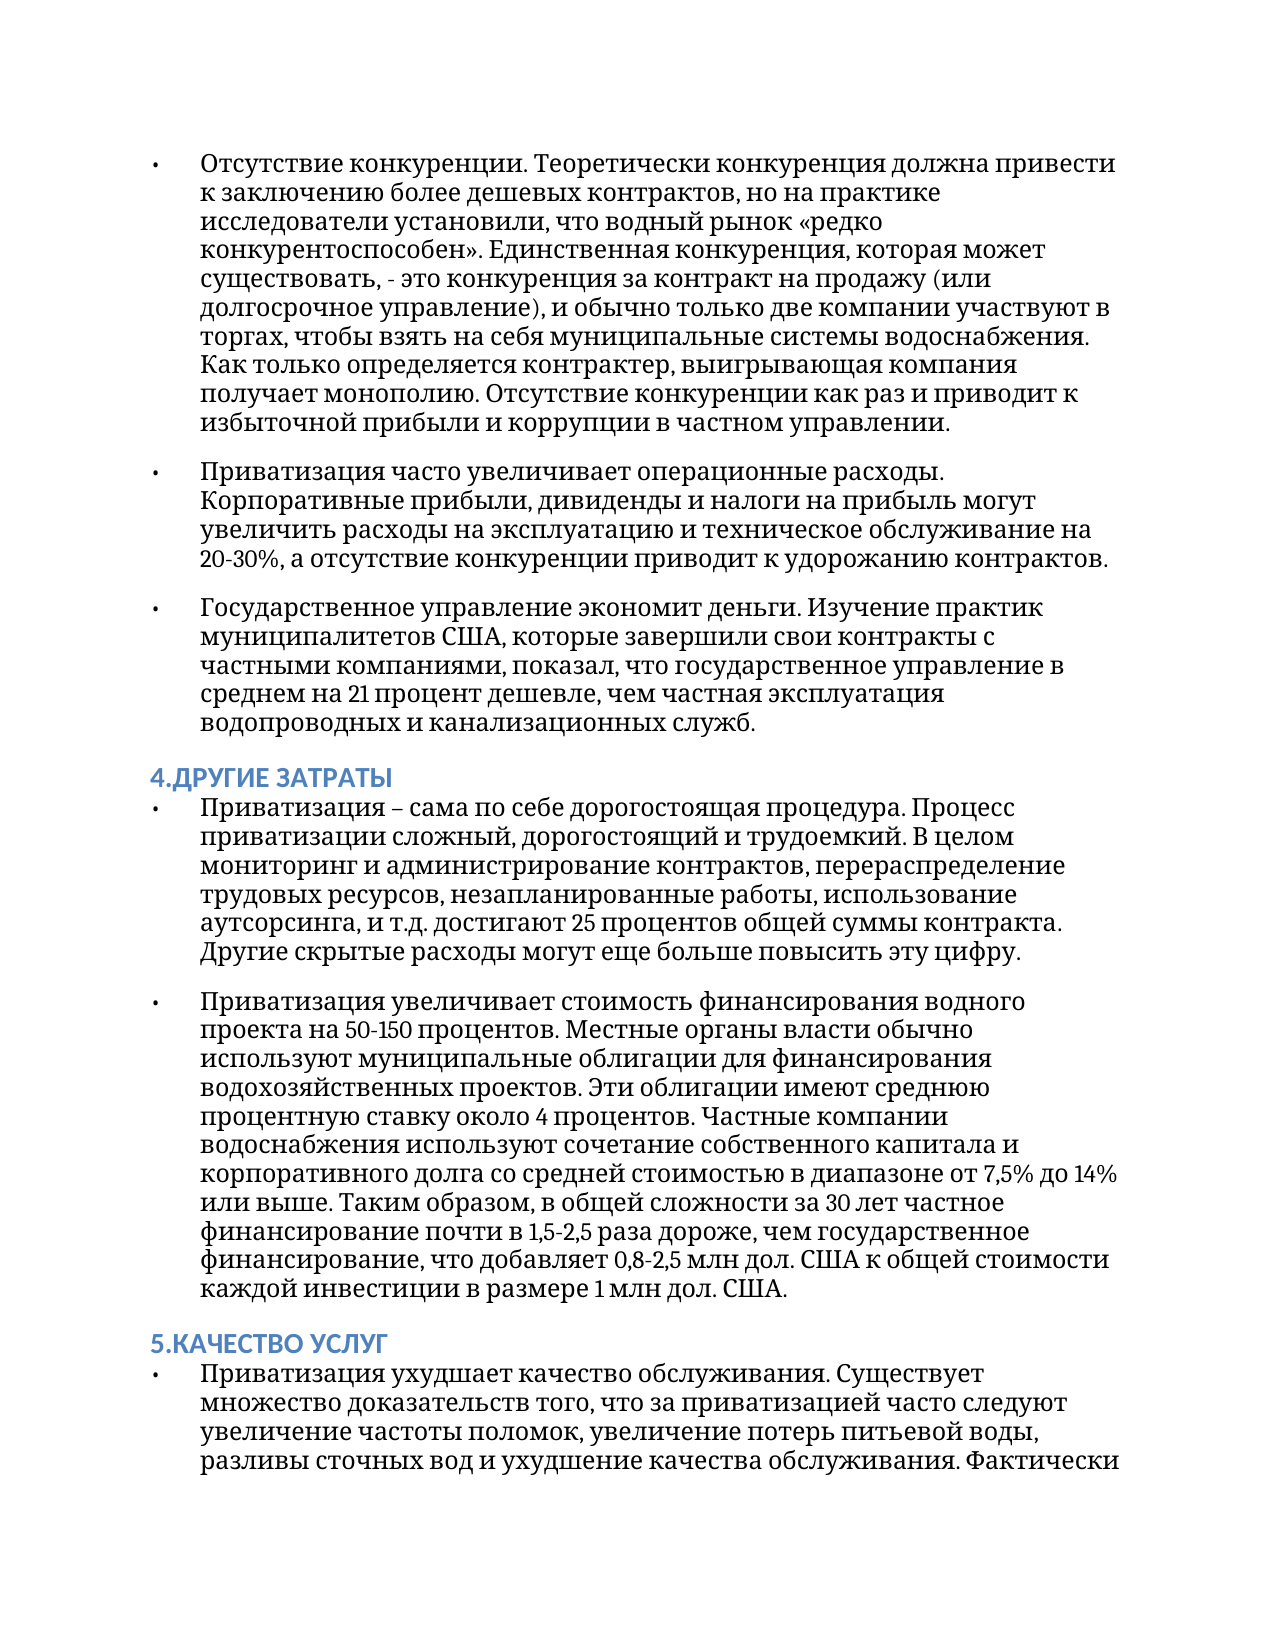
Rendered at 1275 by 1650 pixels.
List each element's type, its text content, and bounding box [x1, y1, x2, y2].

subtitle 5.КАЧЕСТВО УСЛУГ [150, 1325, 1125, 1360]
list Приватизация – сама по себе дорогостоящая процедура. Процесс приватизации сложный, дорогостоящий и трудоемкий. В целом мониторинг и администрирование контрактов, перераспределение трудовых ресурсов, незапланированные работы, использование аутсорсинга, и т.д. достигают 25 процентов общей суммы контракта. Другие скрытые расходы могут еще больше повысить эту цифру. [150, 794, 1125, 967]
list Приватизация увеличивает стоимость финансирования водного проекта на 50-150 процентов. Местные органы власти обычно используют муниципальные облигации для финансирования водохозяйственных проектов. Эти облигации имеют среднюю процентную ставку около 4 процентов. Частные компании водоснабжения используют сочетание собственного капитала и корпоративного долга со средней стоимостью в диапазоне от 7,5% до 14% или выше. Таким образом, в общей сложности за 30 лет частное финансирование почти в 1,5-2,5 раза дороже, чем государственное финансирование, что добавляет 0,8-2,5 млн дол. США к общей стоимости каждой инвестиции в размере 1 млн дол. США. [150, 988, 1125, 1304]
subtitle 4.ДРУГИЕ ЗАТРАТЫ [150, 759, 1125, 794]
list Государственное управление экономит деньги. Изучение практик муниципалитетов США, которые завершили свои контракты с частными компаниями, показал, что государственное управление в среднем на 21 процент дешевле, чем частная эксплуатация водопроводных и канализационных служб. [150, 594, 1125, 738]
list Отсутствие конкуренции. Теоретически конкуренция должна привести к заключению более дешевых контрактов, но на практике исследователи установили, что водный рынок «редко конкурентоспособен». Единственная конкуренция, которая может существовать, - это конкуренция за контракт на продажу (или долгосрочное управление), и обычно только две компании участвуют в торгах, чтобы взять на себя муниципальные системы водоснабжения. Как только определяется контрактер, выигрывающая компания получает монополию. Отсутствие конкуренции как раз и приводит к избыточной прибыли и коррупции в частном управлении. [150, 150, 1125, 437]
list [150, 1360, 1125, 1475]
list Приватизация часто увеличивает операционные расходы. Корпоративные прибыли, дивиденды и налоги на прибыль могут увеличить расходы на эксплуатацию и техническое обслуживание на 20-30%, а отсутствие конкуренции приводит к удорожанию контрактов. [150, 458, 1125, 573]
